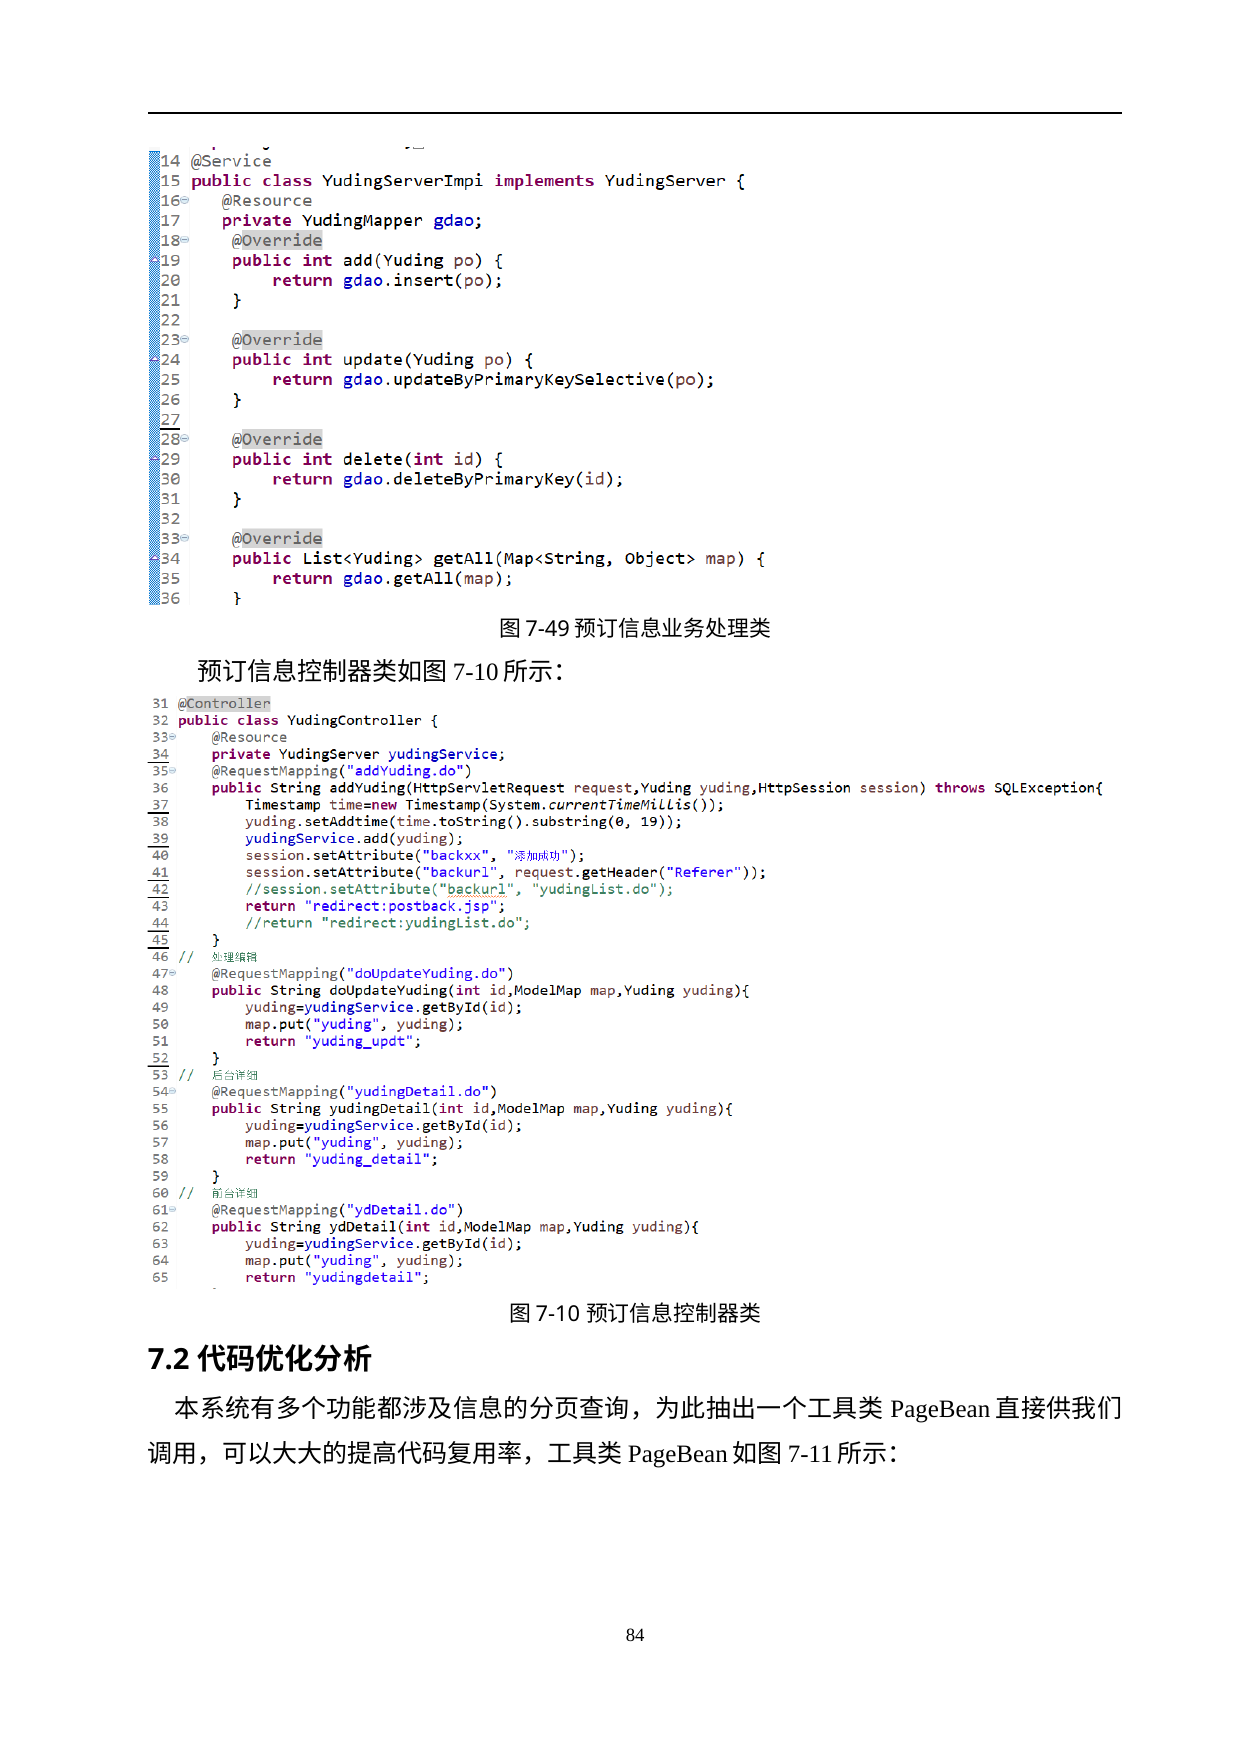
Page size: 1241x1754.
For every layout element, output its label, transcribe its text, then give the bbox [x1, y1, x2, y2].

text 图7-49预订信息业务处理类 [148, 611, 1122, 643]
text 图7-10 预订信息控制器类 [148, 1296, 1122, 1327]
picture [147, 147, 1123, 605]
picture [147, 696, 1123, 1289]
text 预订信息控制器类如图7-10所示： [148, 651, 1122, 687]
text 本系统有多个功能都涉及信息的分页查询，为此抽出一个工具类PageBean直接供我们调用，可以大大的提高代码复用率，工具类PageBean如图7-11所示： [148, 1388, 1122, 1470]
subtitle 7.2 代码优化分析 [148, 1335, 1122, 1378]
